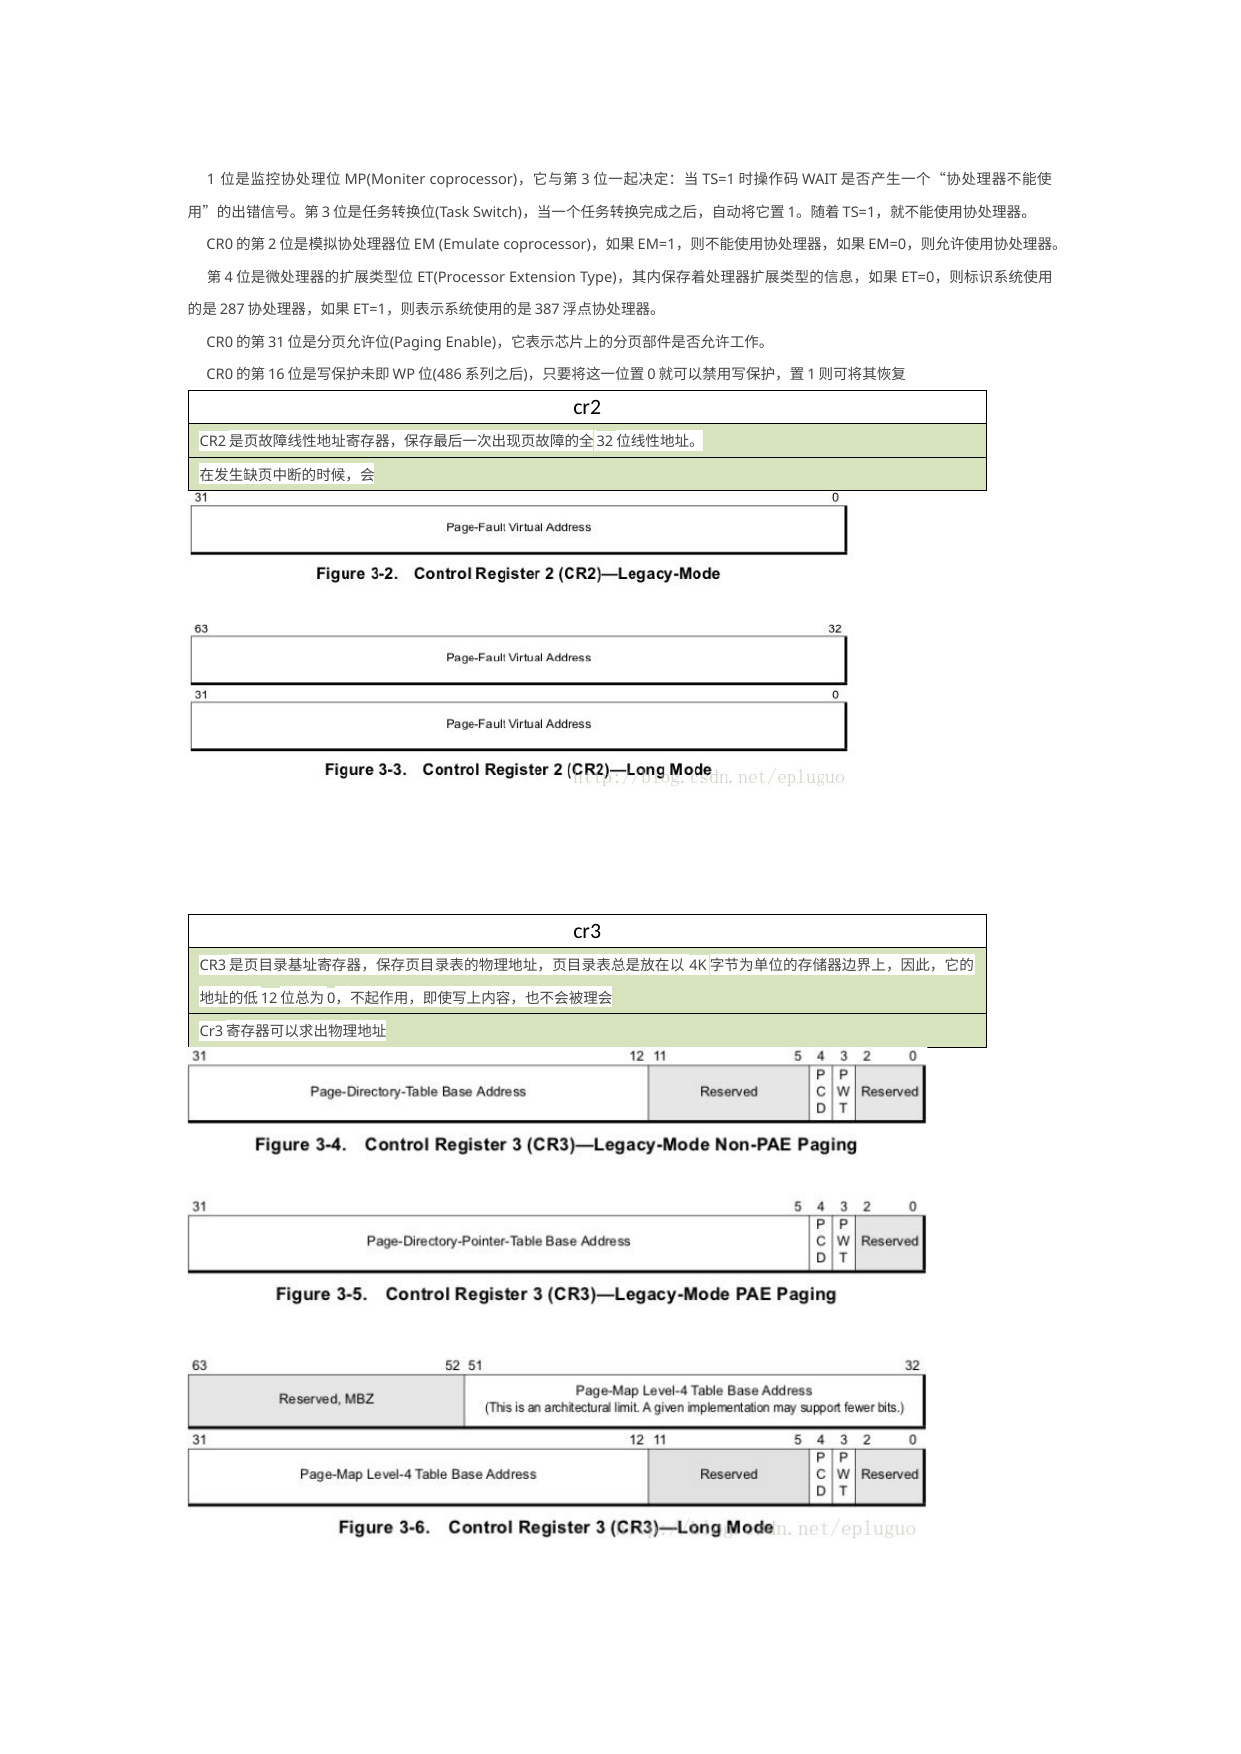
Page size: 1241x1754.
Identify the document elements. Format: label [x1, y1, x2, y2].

picture [186, 1047, 928, 1550]
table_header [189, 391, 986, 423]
picture [186, 491, 855, 796]
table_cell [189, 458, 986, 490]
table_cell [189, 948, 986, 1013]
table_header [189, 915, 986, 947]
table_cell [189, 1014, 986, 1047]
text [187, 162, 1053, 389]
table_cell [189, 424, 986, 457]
